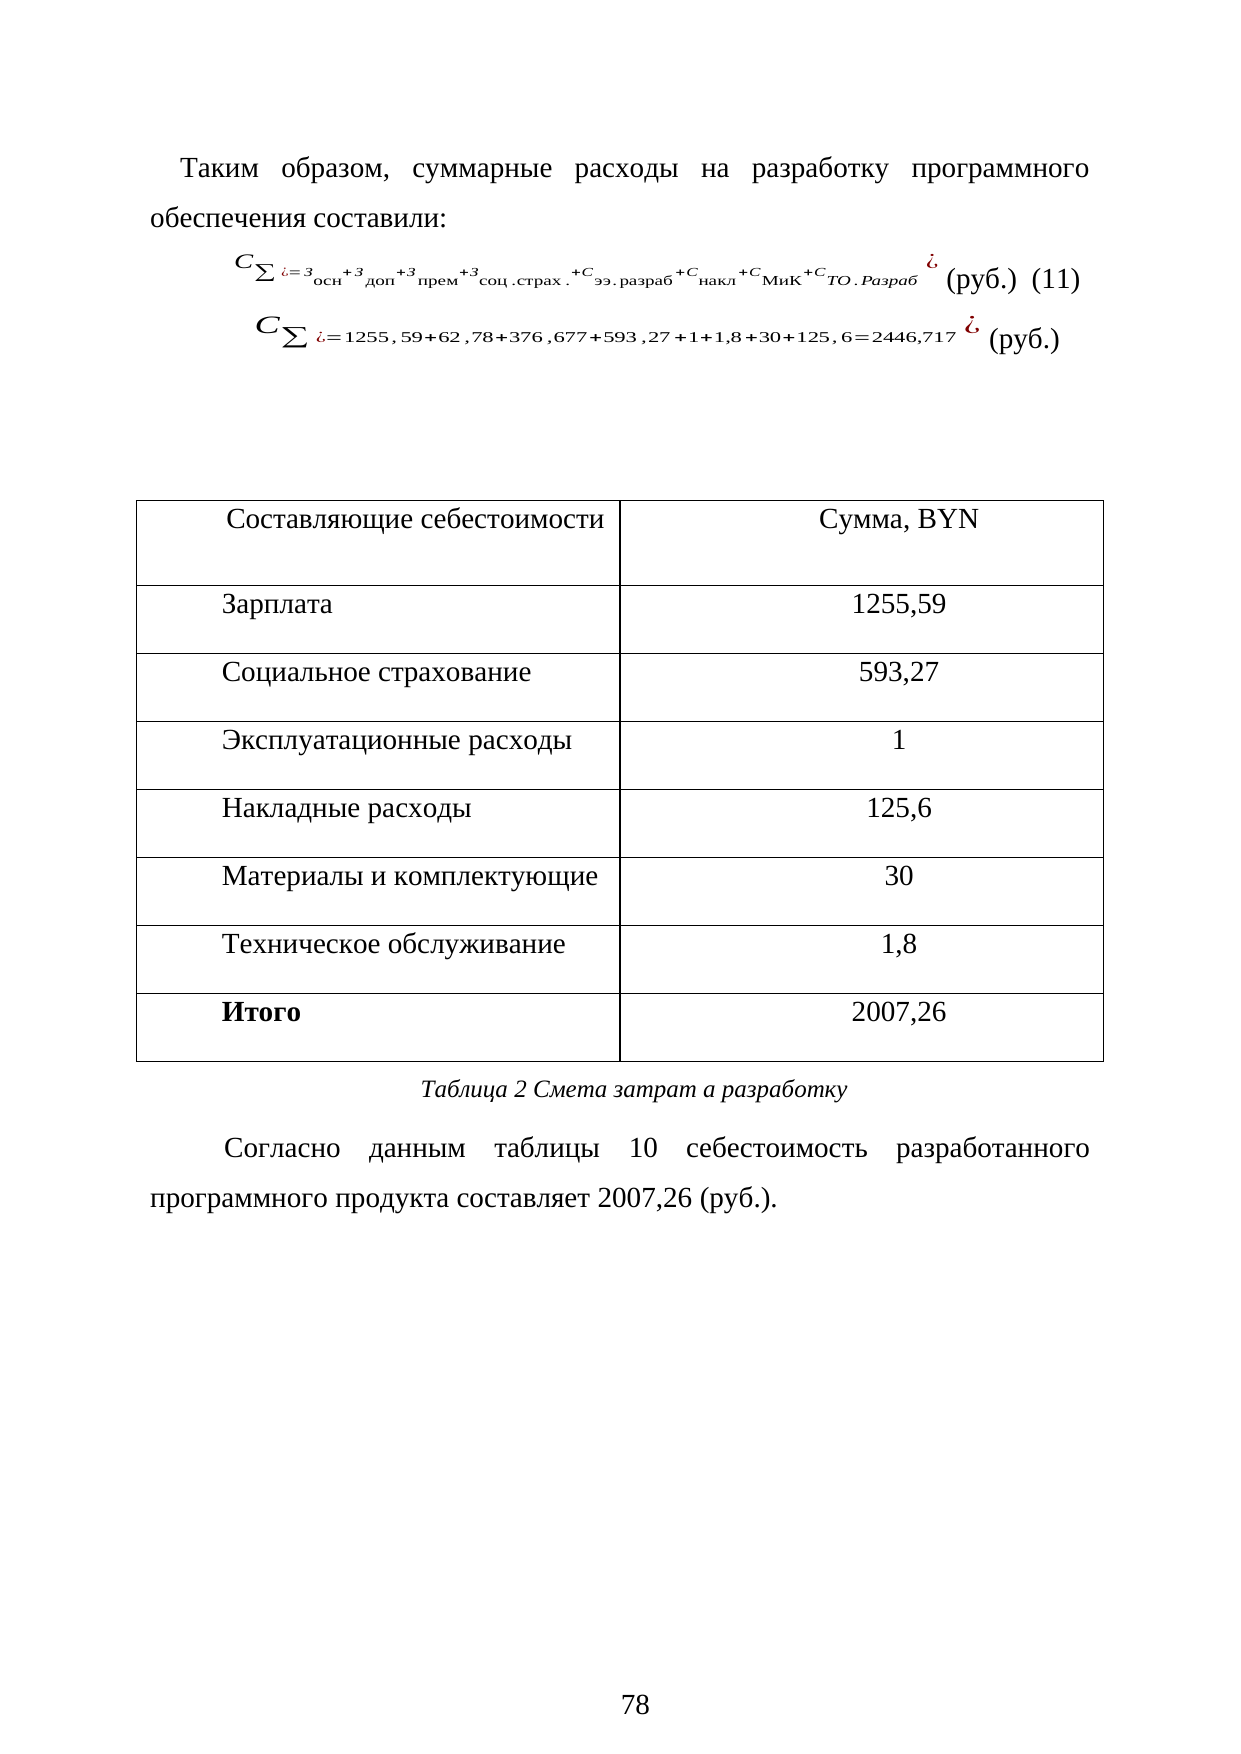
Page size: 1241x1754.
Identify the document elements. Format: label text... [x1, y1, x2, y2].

table_cell 593,27 [621, 654, 1103, 721]
text (руб.) [150, 311, 1090, 359]
text (руб.) (11) [150, 251, 1090, 294]
text Согласно данным таблицы 10 себестоимость разработанного программного продукта составляет 2007,26 (руб.). [150, 1130, 1090, 1214]
table_cell Эксплуатационные расходы [137, 722, 619, 789]
table_cell Социальное страхование [137, 654, 619, 721]
table_cell Накладные расходы [137, 790, 619, 857]
table_cell Материалы и комплектующие [137, 858, 619, 925]
text Таблица 2 Смета затрат а разработку [150, 1074, 1090, 1103]
table_cell 2007,26 [621, 994, 1103, 1061]
table_cell Техническое обслуживание [137, 926, 619, 993]
text Таким образом, суммарные расходы на разработку программного обеспечения составили: [150, 150, 1090, 234]
table_header Составляющие себестоимости [137, 501, 619, 585]
table_cell 125,6 [621, 790, 1103, 857]
table_header Сумма, BYN [621, 501, 1103, 585]
table_cell 1255,59 [621, 586, 1103, 653]
table_cell 1,8 [621, 926, 1103, 993]
table_cell 1 [621, 722, 1103, 789]
table_cell Итого [137, 994, 619, 1061]
table_cell Зарплата [137, 586, 619, 653]
table_cell 30 [621, 858, 1103, 925]
